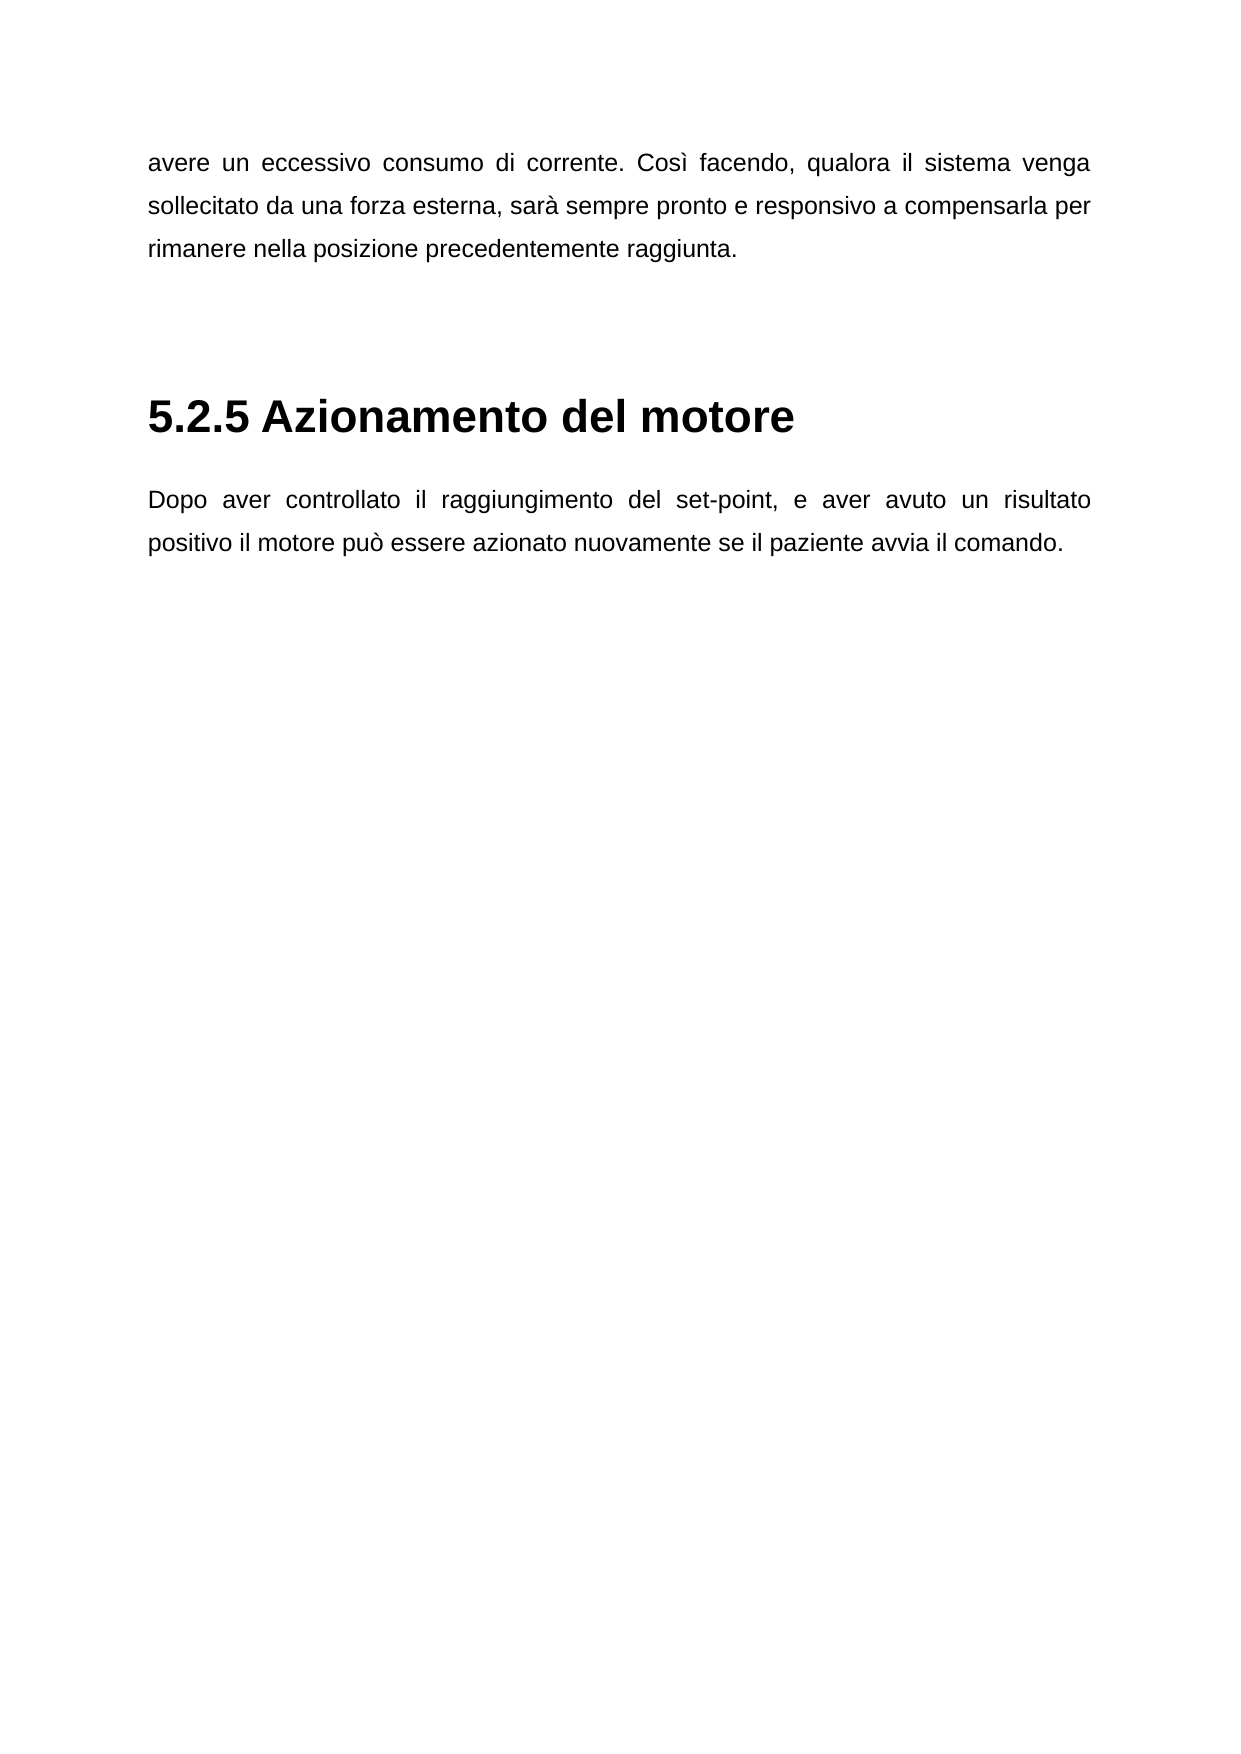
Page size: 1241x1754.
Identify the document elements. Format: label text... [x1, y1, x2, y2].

text 5.2.5 Azionamento del motore [148, 389, 1092, 442]
text Dopo aver controllato il raggiungimento del set-point, e aver avuto un risultato positivo il motore può essere azionato nuovamente se il paziente avvia il comando. [148, 485, 1092, 557]
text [148, 148, 1092, 263]
